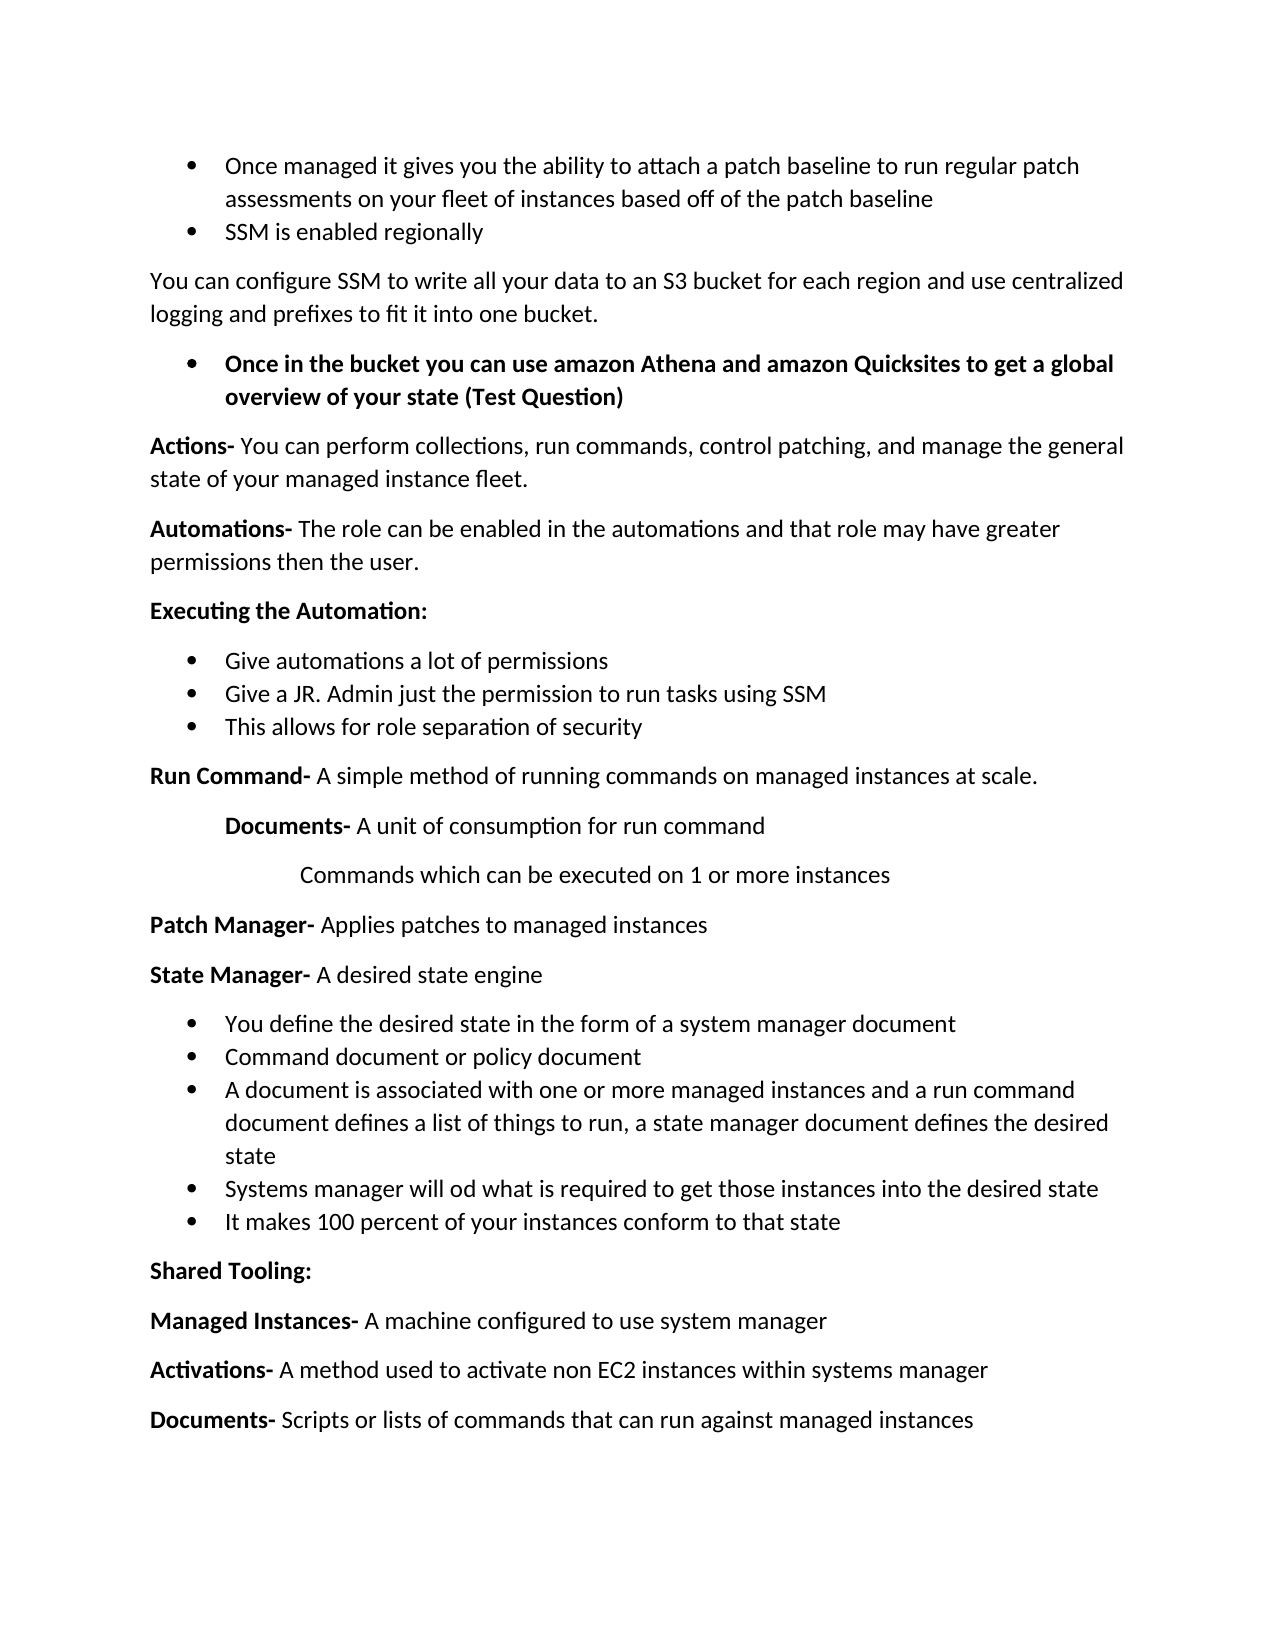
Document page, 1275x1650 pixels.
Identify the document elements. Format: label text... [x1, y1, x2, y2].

list Once managed it gives you the ability to attach a patch baseline to run regular patch assessments on your fleet of instances based off of the patch baseline [187, 150, 1125, 213]
list Give automations a lot of permissions [187, 645, 1125, 676]
text Shared Tooling: [150, 1255, 1125, 1286]
list Give a JR. Admin just the permission to run tasks using SSM [187, 678, 1125, 708]
text Managed Instances- A machine configured to use system manager [150, 1305, 1125, 1336]
text Documents- A unit of consumption for run command [150, 810, 1125, 841]
list You define the desired state in the form of a system manager document [187, 1008, 1125, 1039]
text Patch Manager- Applies patches to managed instances [150, 909, 1125, 940]
text Executing the Automation: [150, 595, 1125, 626]
list Once in the bucket you can use amazon Athena and amazon Quicksites to get a global overview of your state (Test Question) [187, 348, 1125, 411]
text Automations- The role can be enabled in the automations and that role may have greater permissions then the user. [150, 513, 1125, 576]
text Activations- A method used to activate non EC2 instances within systems manager [150, 1354, 1125, 1385]
list SSM is enabled regionally [187, 216, 1125, 246]
text Commands which can be executed on 1 or more instances [150, 859, 1125, 890]
list Command document or policy document [187, 1041, 1125, 1072]
list Systems manager will od what is required to get those instances into the desired state [187, 1173, 1125, 1203]
list This allows for role separation of security [187, 711, 1125, 741]
text You can configure SSM to write all your data to an S3 bucket for each region and use centralized logging and prefixes to fit it into one bucket. [150, 265, 1125, 329]
text State Manager- A desired state engine [150, 959, 1125, 989]
list A document is associated with one or more managed instances and a run command document defines a list of things to run, a state manager document defines the desired state [187, 1074, 1125, 1171]
text Documents- Scripts or lists of commands that can run against managed instances [150, 1404, 1125, 1435]
list It makes 100 percent of your instances conform to that state [187, 1206, 1125, 1236]
text Actions- You can perform collections, run commands, control patching, and manage the general state of your managed instance fleet. [150, 430, 1125, 494]
text Run Command- A simple method of running commands on managed instances at scale. [150, 760, 1125, 791]
